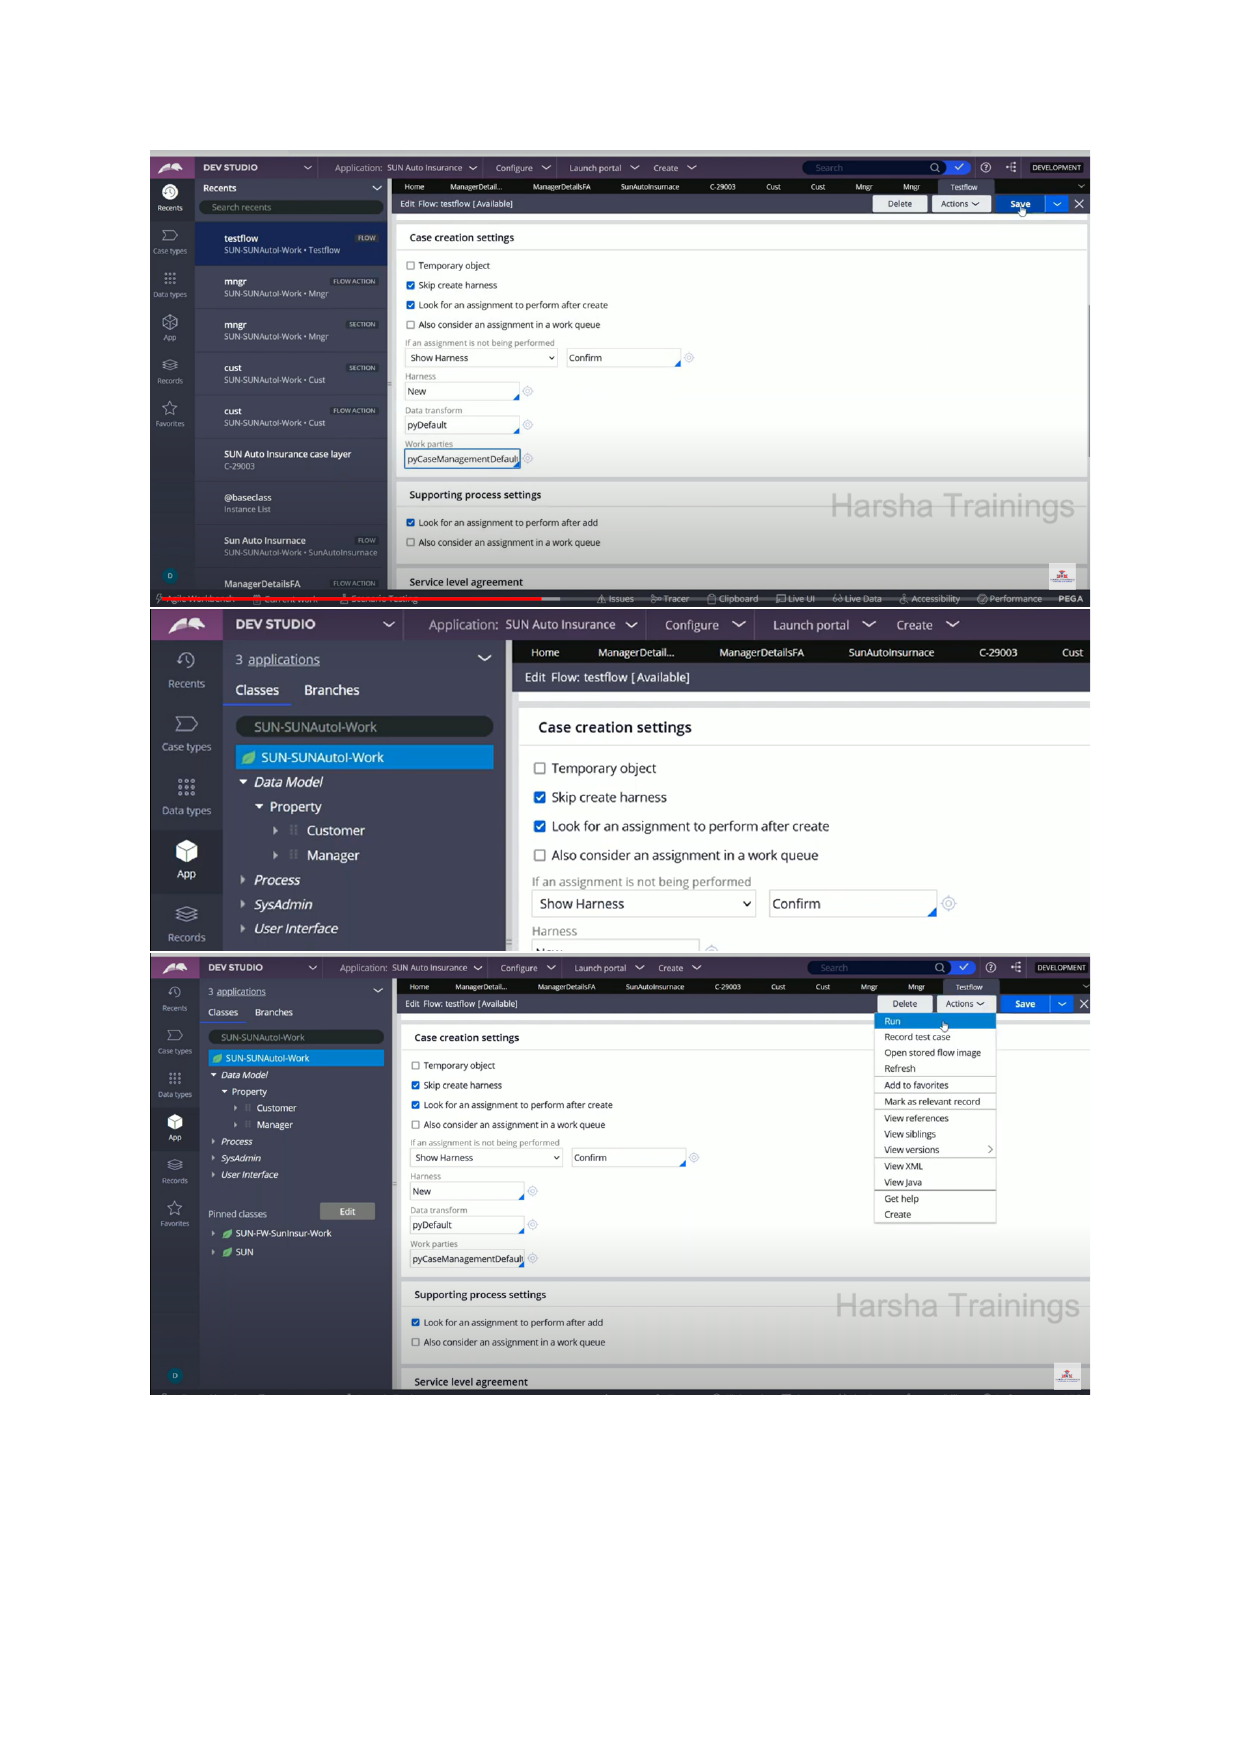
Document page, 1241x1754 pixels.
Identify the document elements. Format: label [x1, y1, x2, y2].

picture [150, 609, 1091, 951]
picture [150, 150, 1091, 607]
picture [150, 953, 1091, 1395]
